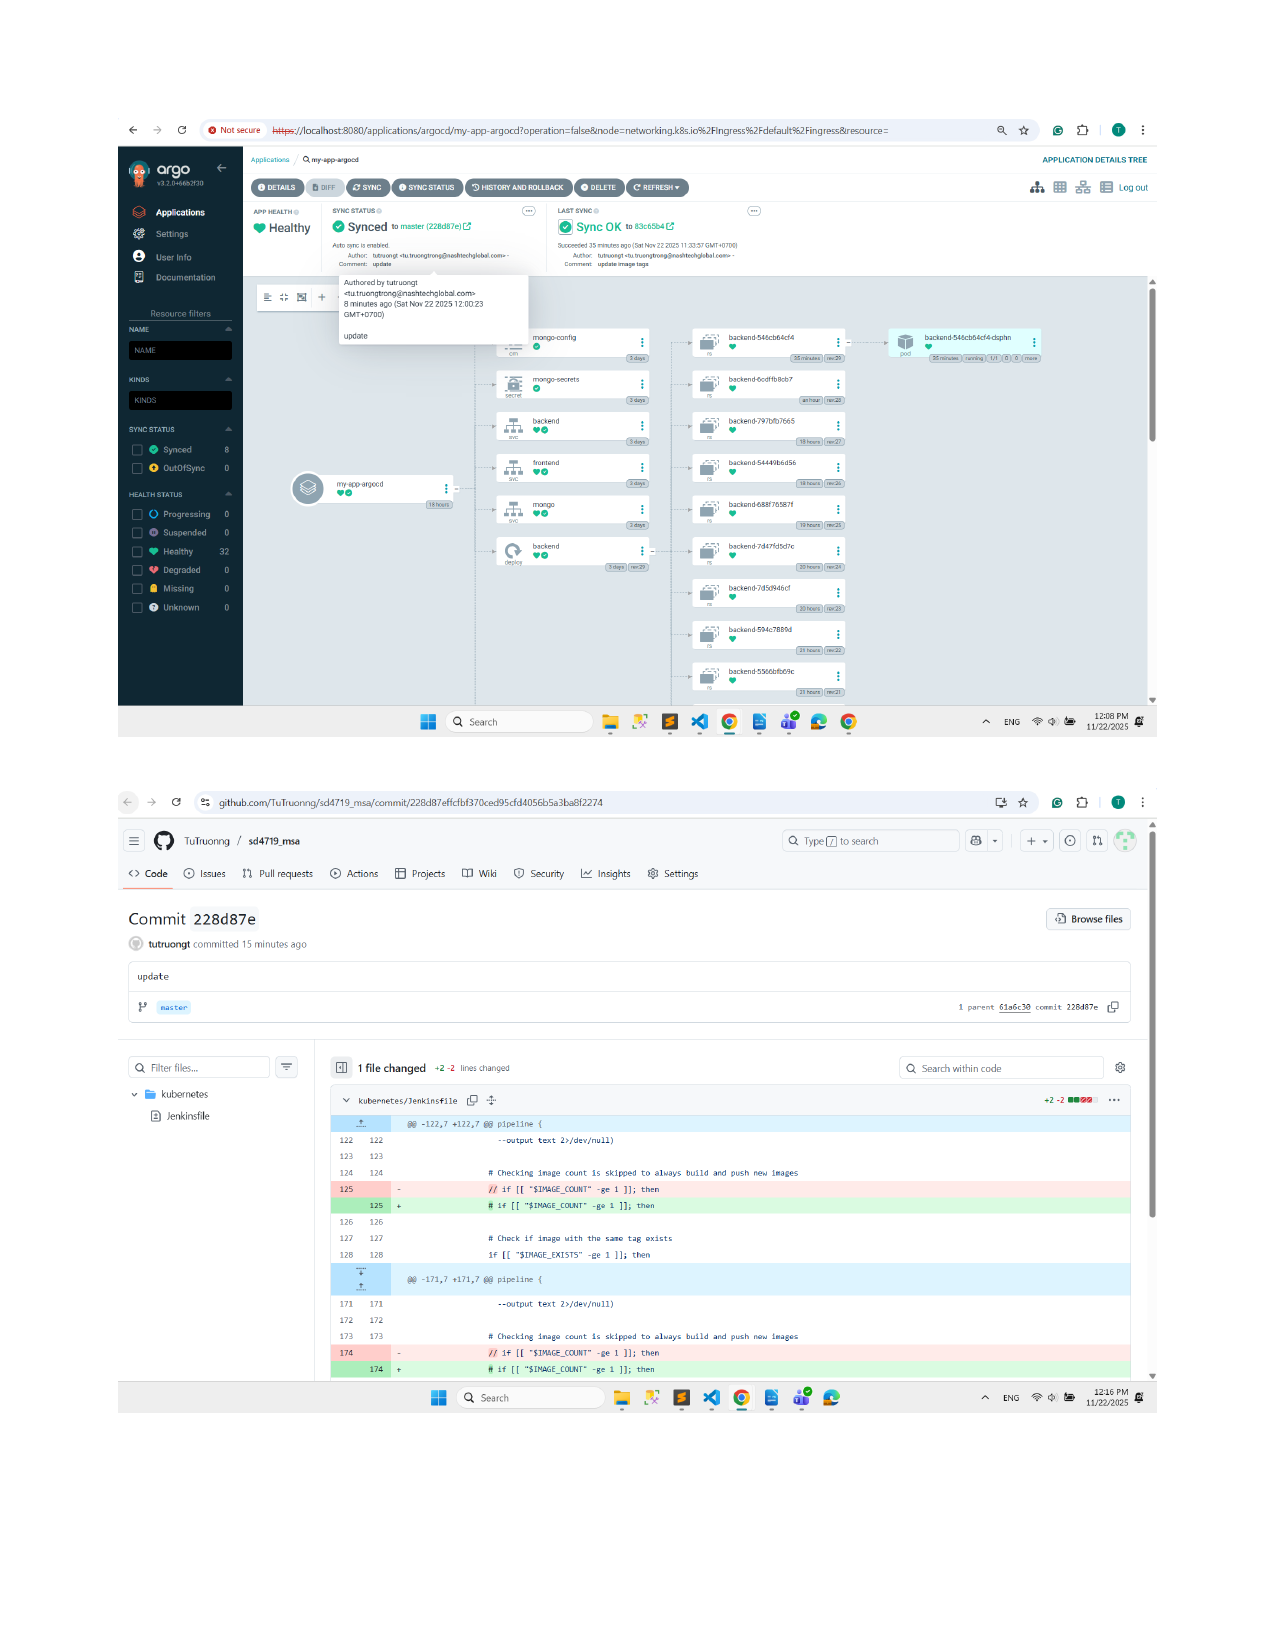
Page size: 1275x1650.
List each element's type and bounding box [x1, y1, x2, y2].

picture [118, 118, 1157, 737]
picture [118, 788, 1157, 1413]
